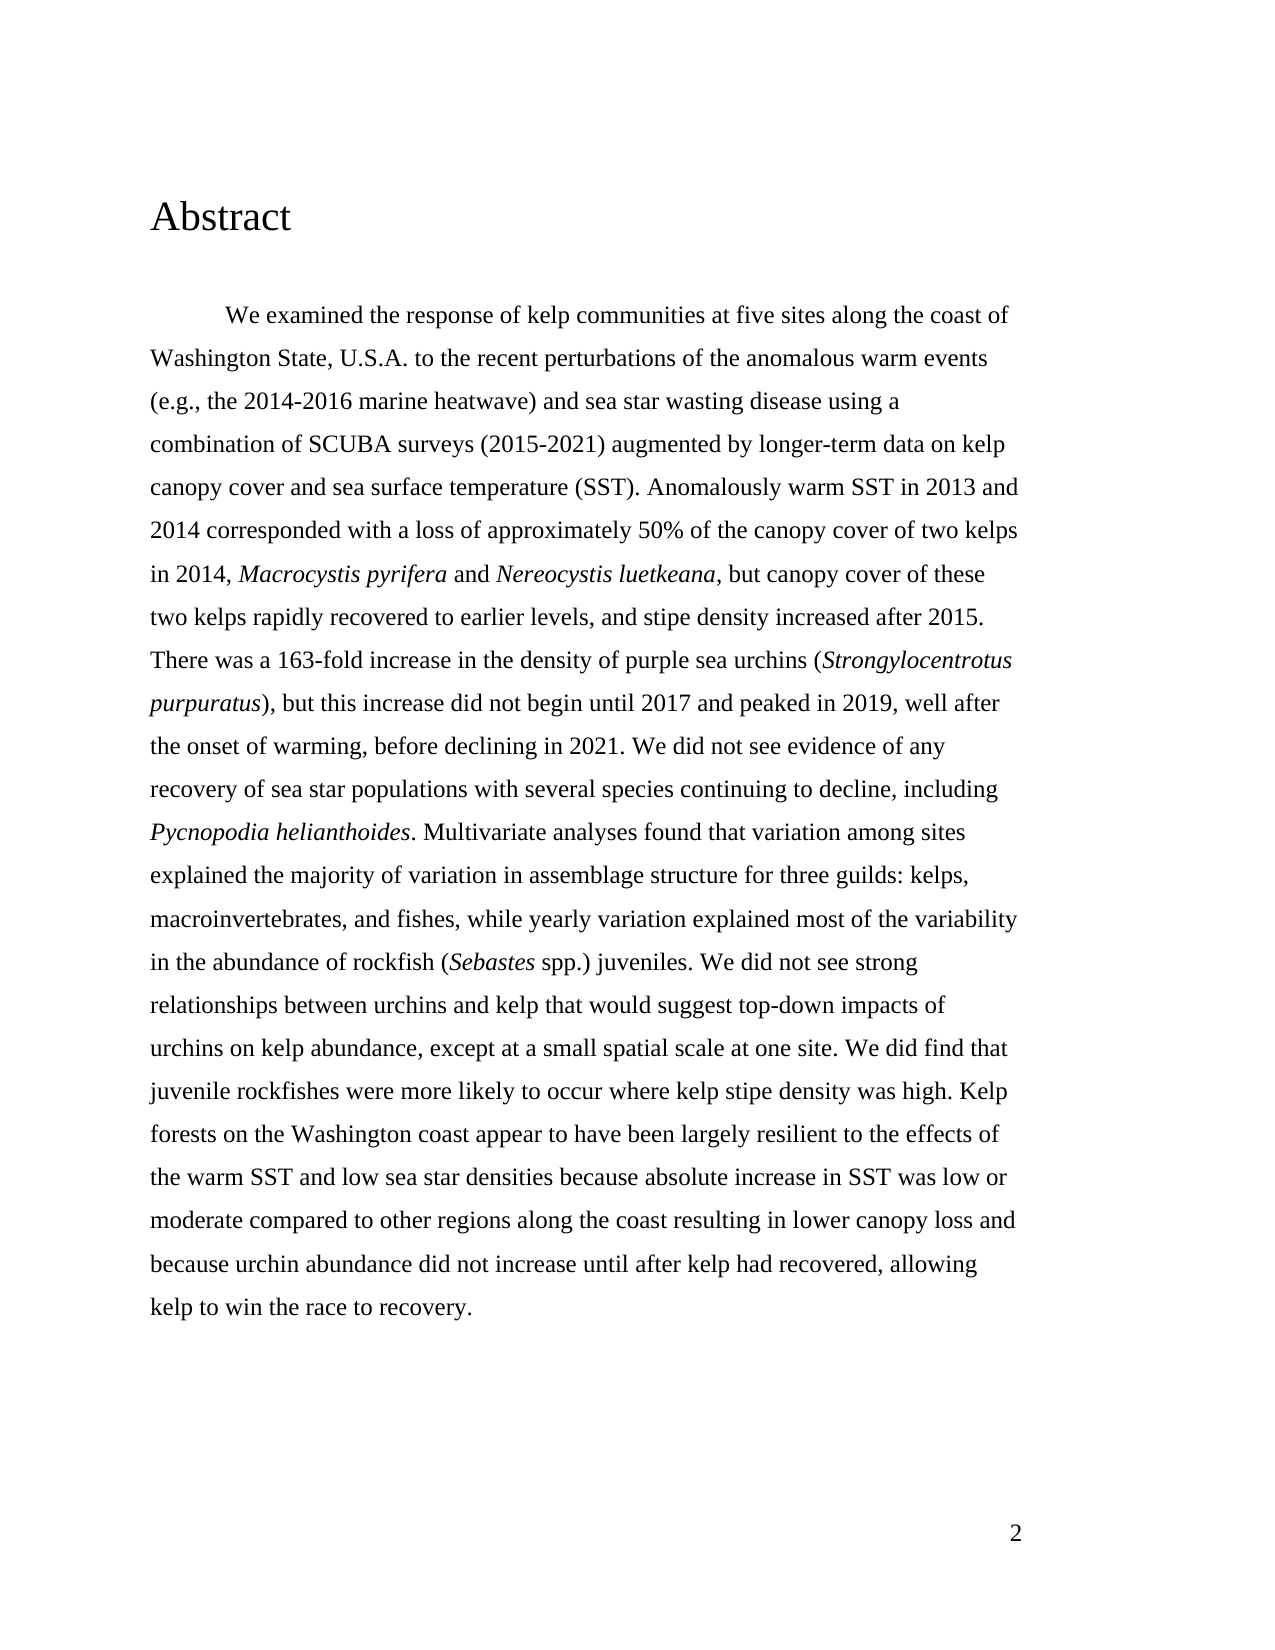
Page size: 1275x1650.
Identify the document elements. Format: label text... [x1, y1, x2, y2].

subtitle Abstract [150, 192, 1022, 239]
text We examined the response of kelp communities at five sites along the coast of Washington State, U.S.A. to the recent perturbations of the anomalous warm events (e.g., the 2014-2016 marine heatwave) and sea star wasting disease using a combination of SCUBA surveys (2015-2021) augmented by longer-term data on kelp canopy cover and sea surface temperature (SST). Anomalously warm SST in 2013 and 2014 corresponded with a loss of approximately 50% of the canopy cover of two kelps in 2014, Macrocystis pyrifera and Nereocystis luetkeana, but canopy cover of these two kelps rapidly recovered to earlier levels, and stipe density increased after 2015. There was a 163-fold increase in the density of purple sea urchins (Strongylocentrotus purpuratus), but this increase did not begin until 2017 and peaked in 2019, well after the onset of warming, before declining in 2021. We did not see evidence of any recovery of sea star populations with several species continuing to decline, including Pycnopodia helianthoides. Multivariate analyses found that variation among sites explained the majority of variation in assemblage structure for three guilds: kelps, macroinvertebrates, and fishes, while yearly variation explained most of the variability in the abundance of rockfish (Sebastes spp.) juveniles. We did not see strong relationships between urchins and kelp that would suggest top-down impacts of urchins on kelp abundance, except at a small spatial scale at one site. We did find that juvenile rockfishes were more likely to occur where kelp stipe density was high. Kelp forests on the Washington coast appear to have been largely resilient to the effects of the warm SST and low sea star densities because absolute increase in SST was low or moderate compared to other regions along the coast resulting in lower canopy loss and because urchin abundance did not increase until after kelp had recovered, allowing kelp to win the race to recovery. [150, 300, 1022, 1321]
